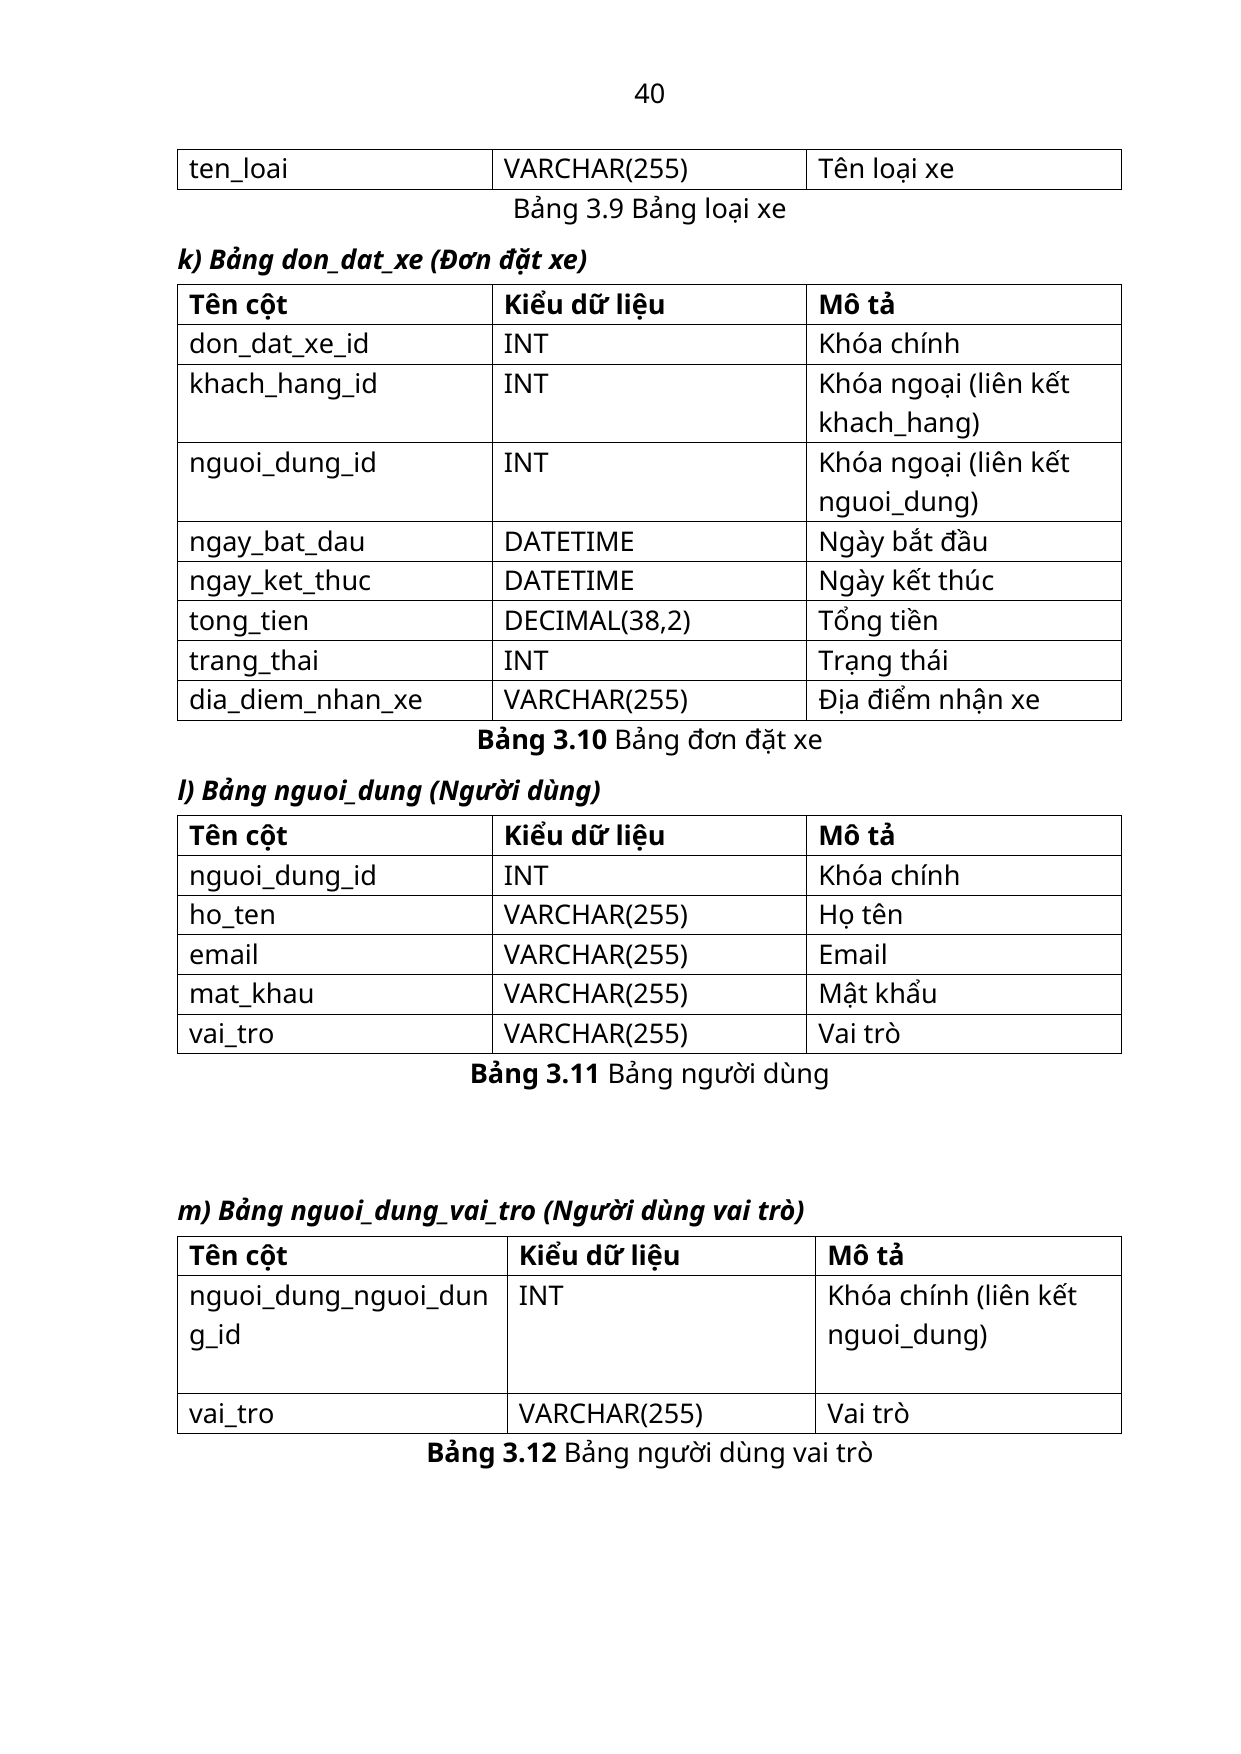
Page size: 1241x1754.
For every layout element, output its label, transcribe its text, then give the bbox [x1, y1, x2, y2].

table_cell Tổng tiền [807, 601, 1121, 640]
table_cell Khóa chính (liên kết nguoi_dung) [816, 1276, 1121, 1393]
table_cell Vai trò [807, 1015, 1121, 1053]
table_cell nguoi_dung_id [178, 443, 492, 521]
table_header Kiểu dữ liệu [493, 285, 806, 324]
table_cell vai_tro [178, 1394, 507, 1433]
table_cell trang_thai [178, 641, 492, 680]
table_header Tên cột [178, 1237, 507, 1275]
subtitle m) Bảng nguoi_dung_vai_tro (Người dùng vai trò) [177, 1192, 1122, 1228]
table_cell INT [493, 641, 806, 680]
table_cell Địa điểm nhận xe [807, 681, 1121, 719]
table_cell Khóa ngoại (liên kết nguoi_dung) [807, 443, 1121, 521]
table_cell ho_ten [178, 896, 492, 934]
table_cell ten_loai [178, 150, 492, 188]
table_header Tên cột [178, 816, 492, 855]
table_cell VARCHAR(255) [493, 1015, 806, 1053]
table_cell ngay_ket_thuc [178, 562, 492, 600]
table_cell mat_khau [178, 975, 492, 1014]
table_header Tên cột [178, 285, 492, 324]
text Bảng 3.12 Bảng người dùng vai trò [177, 1434, 1122, 1471]
table_cell ngay_bat_dau [178, 522, 492, 561]
table_cell Ngày kết thúc [807, 562, 1121, 600]
table_cell Họ tên [807, 896, 1121, 934]
table_cell Mật khẩu [807, 975, 1121, 1014]
table_cell VARCHAR(255) [508, 1394, 815, 1433]
table_cell INT [508, 1276, 815, 1393]
table_cell VARCHAR(255) [493, 896, 806, 934]
table_cell don_dat_xe_id [178, 325, 492, 363]
table_cell VARCHAR(255) [493, 150, 806, 188]
table_cell Tên loại xe [807, 150, 1121, 188]
table_cell DATETIME [493, 562, 806, 600]
table_cell dia_diem_nhan_xe [178, 681, 492, 719]
table_cell VARCHAR(255) [493, 935, 806, 974]
table_cell DECIMAL(38,2) [493, 601, 806, 640]
text Bảng 3.10 Bảng đơn đặt xe [177, 721, 1122, 757]
table_cell Ngày bắt đầu [807, 522, 1121, 561]
table_cell Vai trò [816, 1394, 1121, 1433]
table_cell Khóa ngoại (liên kết khach_hang) [807, 365, 1121, 442]
table_cell khach_hang_id [178, 365, 492, 442]
table_cell Email [807, 935, 1121, 974]
table_cell nguoi_dung_id [178, 856, 492, 894]
table_cell Khóa chính [807, 325, 1121, 363]
table_cell email [178, 935, 492, 974]
subtitle l) Bảng nguoi_dung (Người dùng) [177, 771, 1122, 808]
table_header Mô tả [807, 816, 1121, 855]
table_cell VARCHAR(255) [493, 681, 806, 719]
table_header Kiểu dữ liệu [508, 1237, 815, 1275]
table_cell Khóa chính [807, 856, 1121, 894]
table_cell vai_tro [178, 1015, 492, 1053]
table_cell nguoi_dung_nguoi_dung_id [178, 1276, 507, 1393]
text Bảng 3.11 Bảng người dùng [177, 1054, 1122, 1091]
text Bảng 3.9 Bảng loại xe [177, 190, 1122, 226]
table_header Mô tả [816, 1237, 1121, 1275]
table_header Mô tả [807, 285, 1121, 324]
subtitle k) Bảng don_dat_xe (Đơn đặt xe) [177, 240, 1122, 277]
table_cell INT [493, 325, 806, 363]
table_cell INT [493, 443, 806, 521]
table_cell INT [493, 365, 806, 442]
table_cell Trạng thái [807, 641, 1121, 680]
table_cell DATETIME [493, 522, 806, 561]
table_cell INT [493, 856, 806, 894]
table_header Kiểu dữ liệu [493, 816, 806, 855]
table_cell VARCHAR(255) [493, 975, 806, 1014]
table_cell tong_tien [178, 601, 492, 640]
